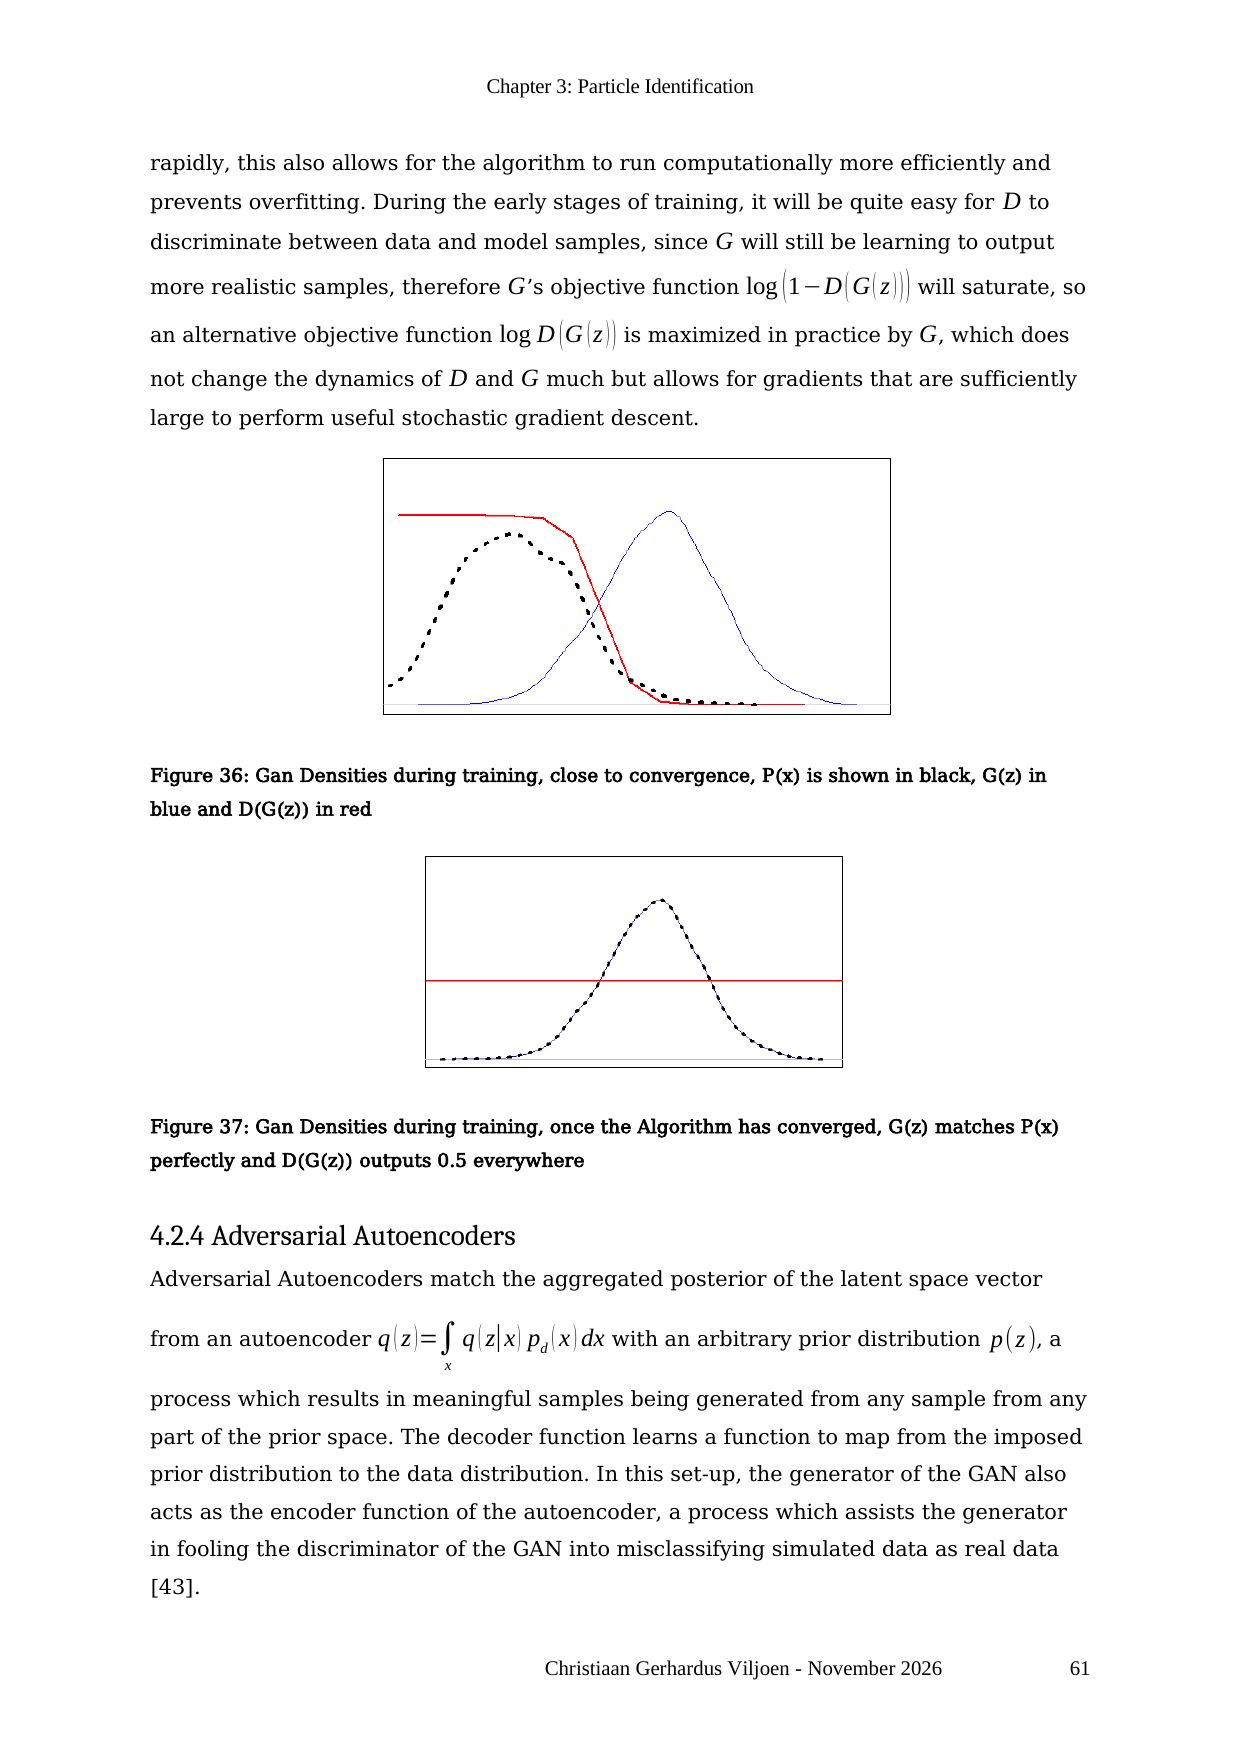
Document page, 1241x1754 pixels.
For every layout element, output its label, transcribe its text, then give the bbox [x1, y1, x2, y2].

subtitle Adversarial Autoencoders [150, 1219, 1090, 1253]
picture [369, 851, 871, 1090]
text Adversarial Autoencoders match the aggregated posterior of the latent space vector from an autoencoder with an arbitrary prior distribution , a process which results in meaningful samples being generated from any sample from any part of the prior space. The decoder function learns a function to map from the imposed prior distribution to the data distribution. In this set-up, the generator of the GAN also acts as the encoder function of the autoencoder, a process which assists the generator in fooling the discriminator of the GAN into misclassifying simulated data as real data . [150, 1266, 1090, 1599]
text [150, 150, 1090, 429]
picture [315, 454, 925, 739]
